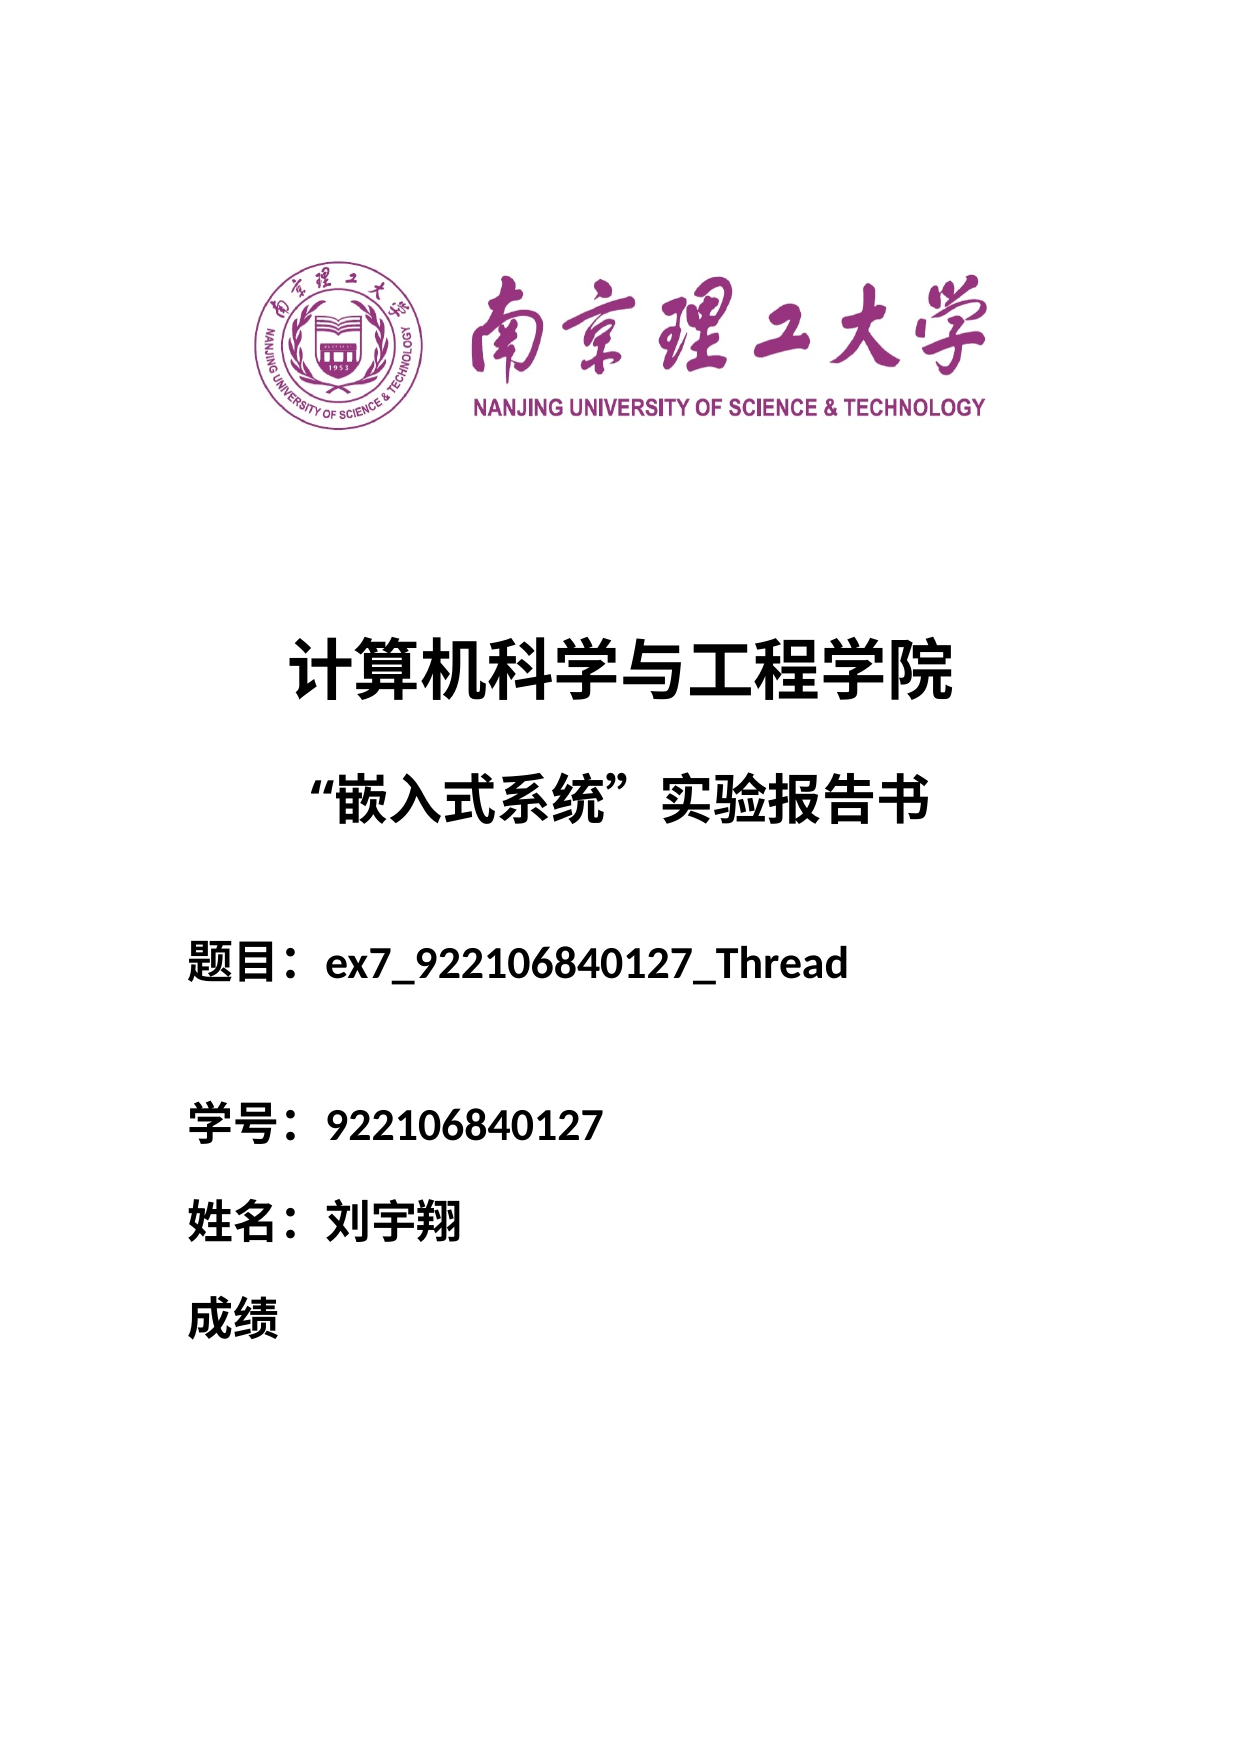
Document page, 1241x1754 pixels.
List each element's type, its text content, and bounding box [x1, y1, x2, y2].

text 学号：922106840127 [187, 1072, 1053, 1169]
picture [250, 259, 990, 433]
text 成绩 [187, 1267, 1053, 1364]
text 题目：ex7_922106840127_Thread [187, 909, 1053, 1007]
text 姓名：刘宇翔 [187, 1169, 1053, 1267]
text 计算机科学与工程学院 [187, 617, 1053, 714]
text “嵌入式系统”实验报告书 [187, 747, 1053, 844]
